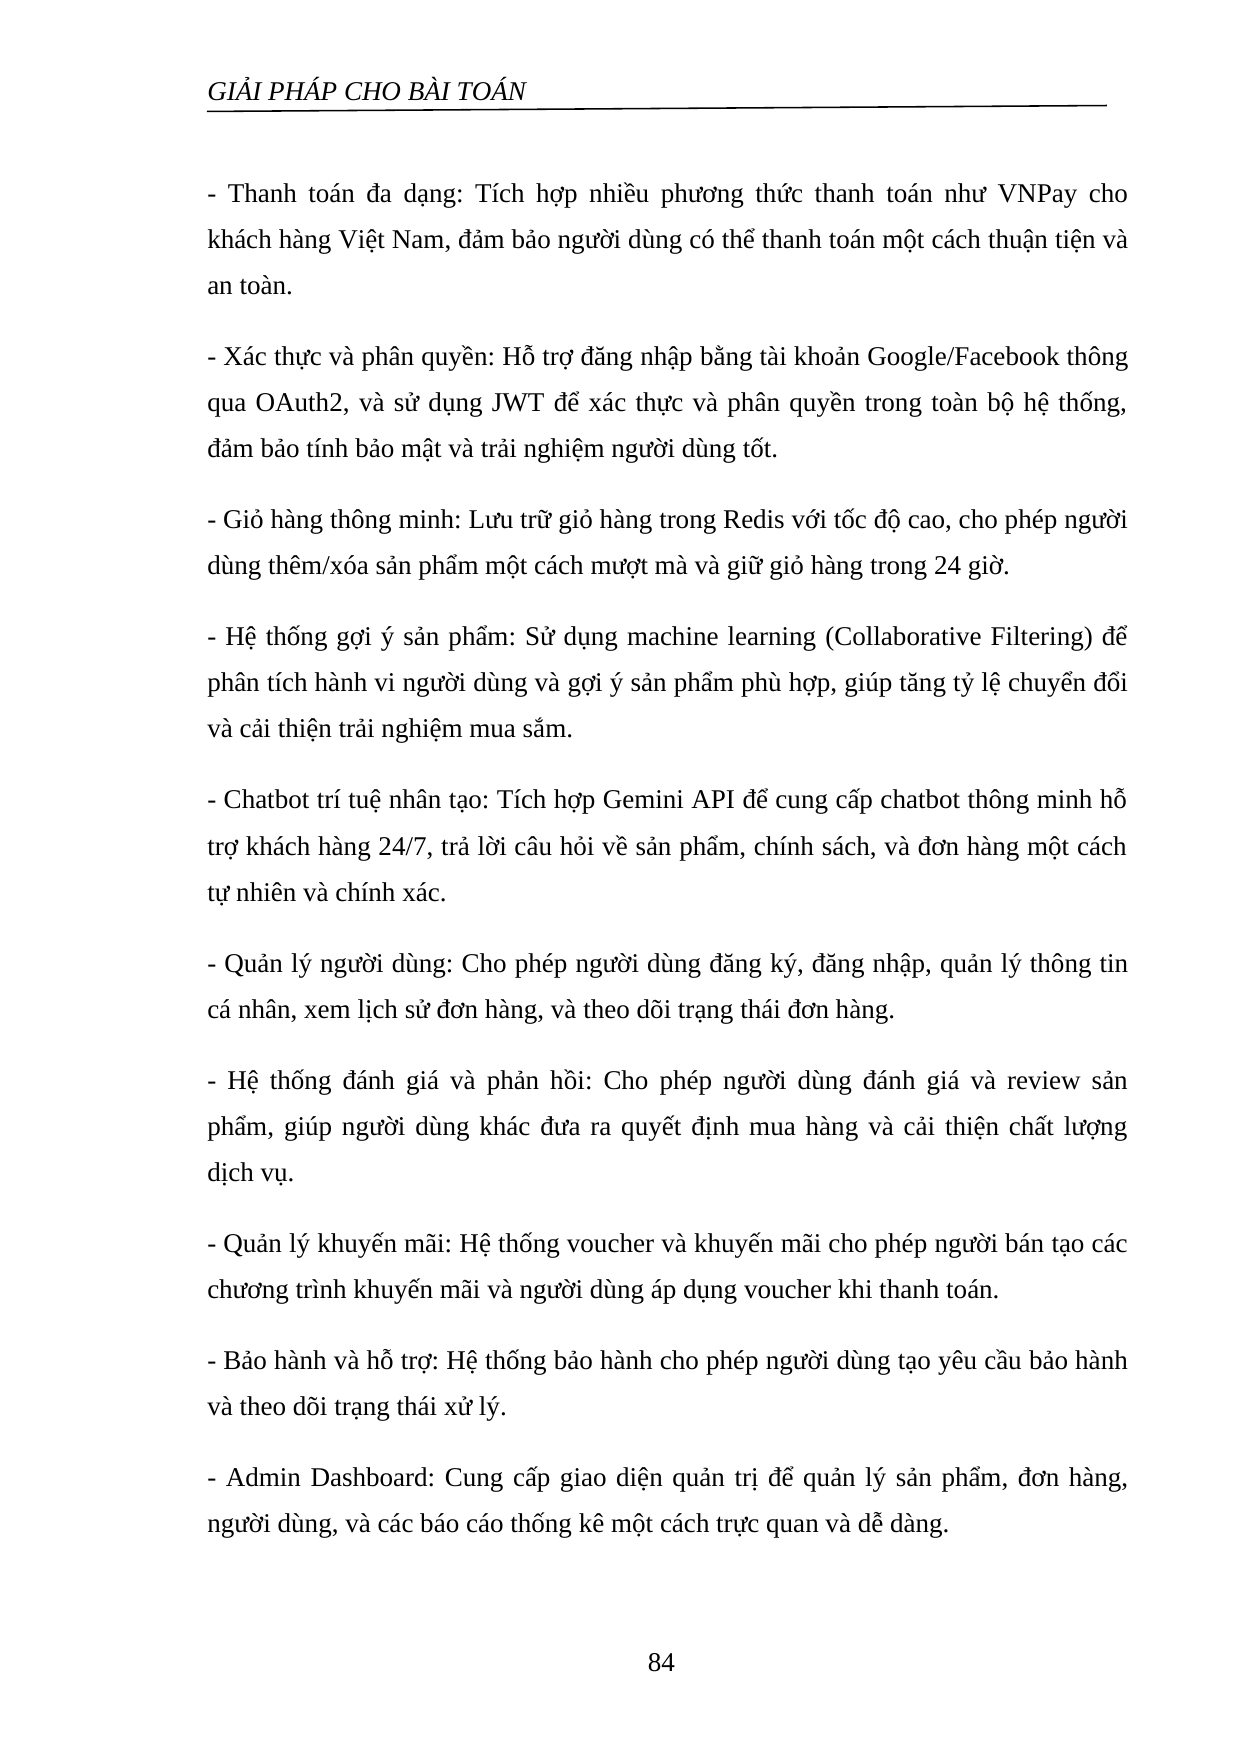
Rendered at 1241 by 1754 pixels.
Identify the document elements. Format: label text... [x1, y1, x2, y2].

text - Thanh toán đa dạng: Tích hợp nhiều phương thức thanh toán như VNPay cho khách hàng Việt Nam, đảm bảo người dùng có thể thanh toán một cách thuận tiện và an toàn. [207, 177, 1129, 300]
text - Hệ thống gợi ý sản phẩm: Sử dụng machine learning (Collaborative Filtering) để phân tích hành vi người dùng và gợi ý sản phẩm phù hợp, giúp tăng tỷ lệ chuyển đổi và cải thiện trải nghiệm mua sắm. [207, 621, 1129, 744]
text - Giỏ hàng thông minh: Lưu trữ giỏ hàng trong Redis với tốc độ cao, cho phép người dùng thêm/xóa sản phẩm một cách mượt mà và giữ giỏ hàng trong 24 giờ. [207, 503, 1129, 581]
text - Quản lý khuyến mãi: Hệ thống voucher và khuyến mãi cho phép người bán tạo các chương trình khuyến mãi và người dùng áp dụng voucher khi thanh toán. [207, 1227, 1129, 1304]
text - Xác thực và phân quyền: Hỗ trợ đăng nhập bằng tài khoản Google/Facebook thông qua OAuth2, và sử dụng JWT để xác thực và phân quyền trong toàn bộ hệ thống, đảm bảo tính bảo mật và trải nghiệm người dùng tốt. [207, 340, 1129, 463]
text - Quản lý người dùng: Cho phép người dùng đăng ký, đăng nhập, quản lý thông tin cá nhân, xem lịch sử đơn hàng, và theo dõi trạng thái đơn hàng. [207, 947, 1129, 1024]
text - Hệ thống đánh giá và phản hồi: Cho phép người dùng đánh giá và review sản phẩm, giúp người dùng khác đưa ra quyết định mua hàng và cải thiện chất lượng dịch vụ. [207, 1064, 1129, 1187]
text - Bảo hành và hỗ trợ: Hệ thống bảo hành cho phép người dùng tạo yêu cầu bảo hành và theo dõi trạng thái xử lý. [207, 1344, 1129, 1421]
text - Admin Dashboard: Cung cấp giao diện quản trị để quản lý sản phẩm, đơn hàng, người dùng, và các báo cáo thống kê một cách trực quan và dễ dàng. [207, 1461, 1129, 1538]
text - Chatbot trí tuệ nhân tạo: Tích hợp Gemini API để cung cấp chatbot thông minh hỗ trợ khách hàng 24/7, trả lời câu hỏi về sản phẩm, chính sách, và đơn hàng một cách tự nhiên và chính xác. [207, 784, 1129, 907]
